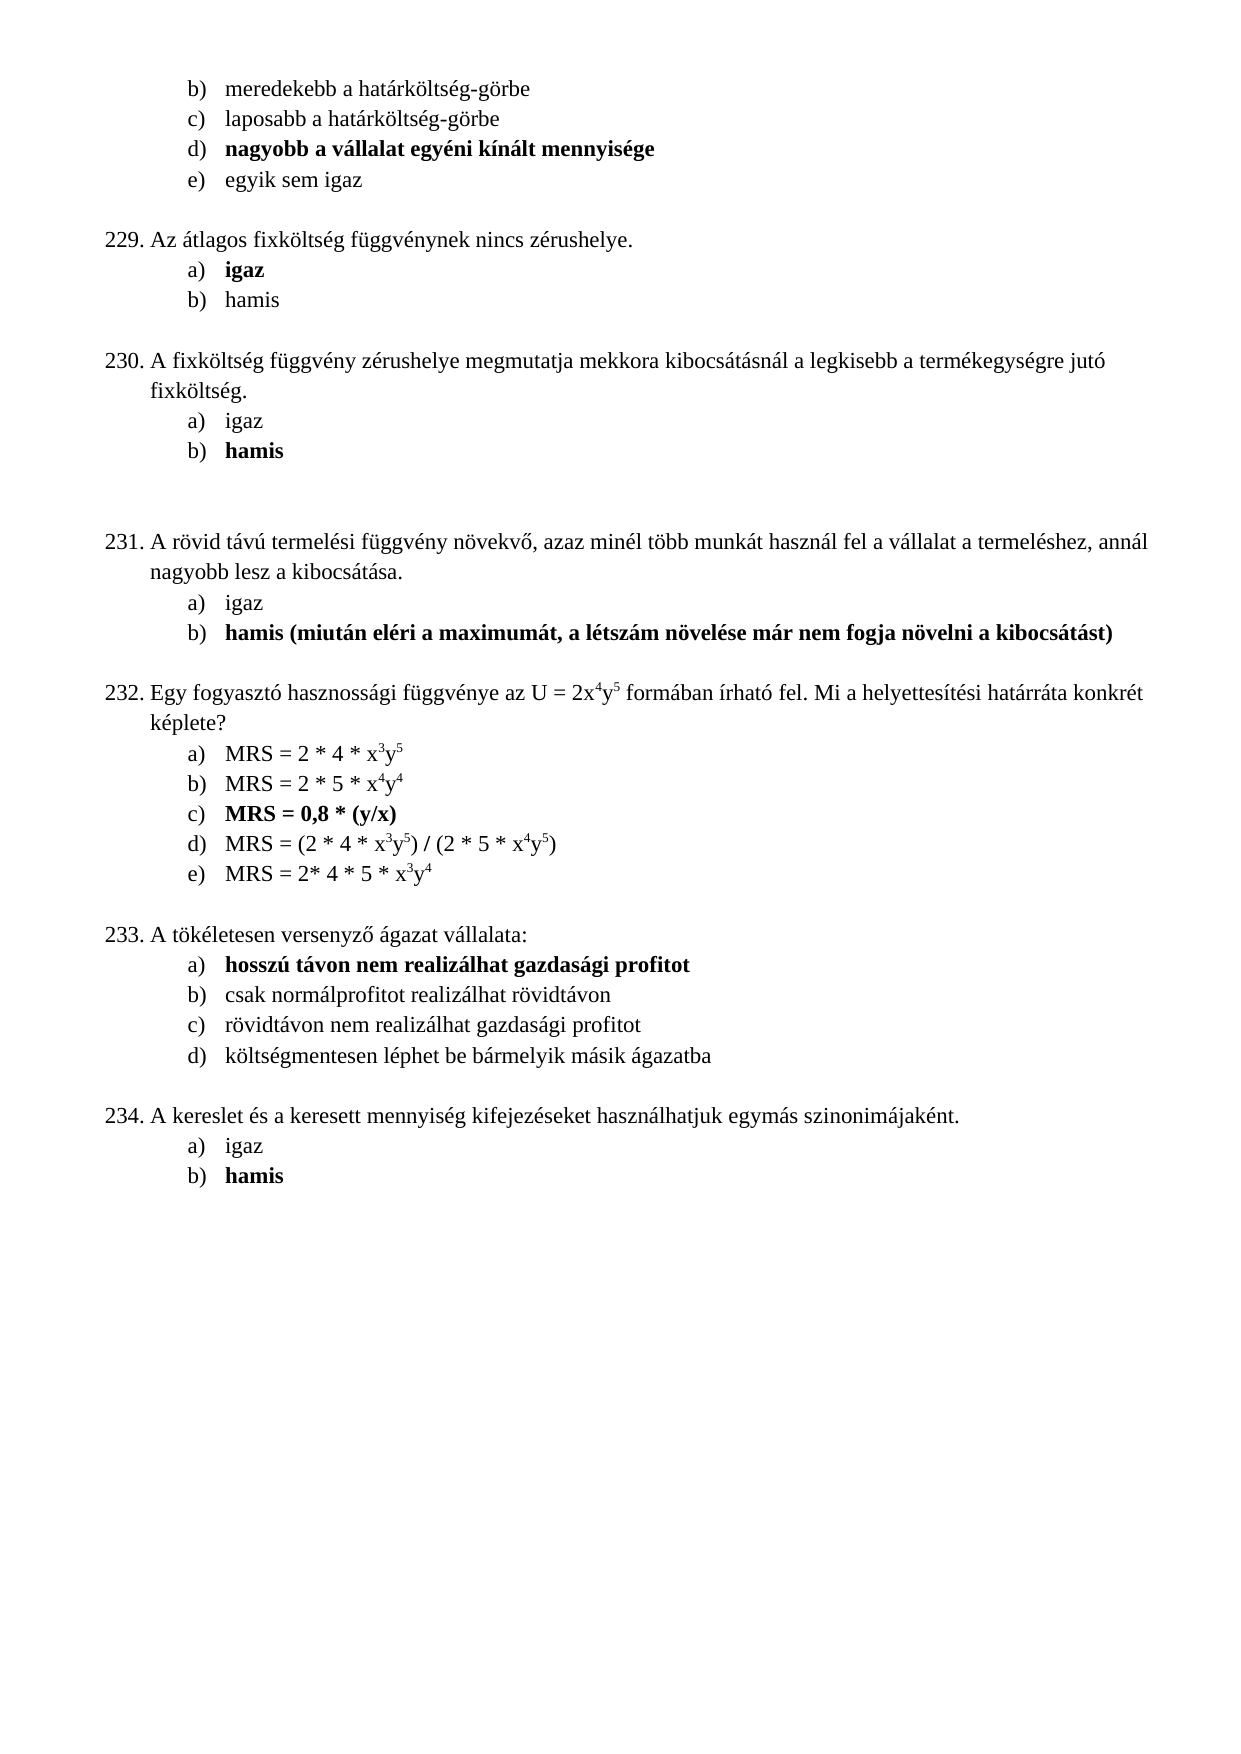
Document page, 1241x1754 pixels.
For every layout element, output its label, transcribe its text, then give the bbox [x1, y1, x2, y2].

list nagyobb a vállalat egyéni kínált mennyisége [187, 135, 1165, 162]
list laposabb a határköltség-görbe [187, 105, 1165, 132]
list költségmentesen léphet be bármelyik másik ágazatba [187, 1042, 1165, 1068]
list igaz [187, 588, 1165, 615]
list egyik sem igaz [187, 166, 1165, 192]
list MRS = 0,8 * (y/x) [187, 800, 1165, 826]
list rövidtávon nem realizálhat gazdasági profitot [187, 1011, 1165, 1038]
list igaz [187, 407, 1165, 434]
list hamis [187, 437, 1165, 464]
list meredekebb a határköltség-görbe [187, 75, 1165, 101]
list MRS = (2 * 4 * x3y5) / (2 * 5 * x4y5) [187, 830, 1165, 857]
list MRS = 2 * 4 * x3y5 [187, 739, 1165, 766]
list csak normálprofitot realizálhat rövidtávon [187, 981, 1165, 1008]
list A kereslet és a keresett mennyiség kifejezéseket használhatjuk egymás szinonimájaként. [104, 1102, 1165, 1128]
list hamis (miután eléri a maximumát, a létszám növelése már nem fogja növelni a kibocsátást) [187, 619, 1165, 645]
list hamis [187, 286, 1165, 313]
list MRS = 2* 4 * 5 * x3y4 [187, 860, 1165, 887]
list A tökéletesen versenyző ágazat vállalata: [104, 921, 1165, 947]
list MRS = 2 * 5 * x4y4 [187, 770, 1165, 796]
list hosszú távon nem realizálhat gazdasági profitot [187, 951, 1165, 977]
list A fixköltség függvény zérushelye megmutatja mekkora kibocsátásnál a legkisebb a termékegységre jutó fixköltség. [104, 347, 1165, 403]
list Egy fogyasztó hasznossági függvénye az U = 2x4y5 formában írható fel. Mi a helyettesítési határráta konkrét képlete? [104, 679, 1165, 736]
list igaz [187, 256, 1165, 283]
list A rövid távú termelési függvény növekvő, azaz minél több munkát használ fel a vállalat a termeléshez, annál nagyobb lesz a kibocsátása. [104, 528, 1165, 585]
list igaz [187, 1132, 1165, 1159]
list hamis [187, 1162, 1165, 1189]
list Az átlagos fixköltség függvénynek nincs zérushelye. [104, 226, 1165, 252]
